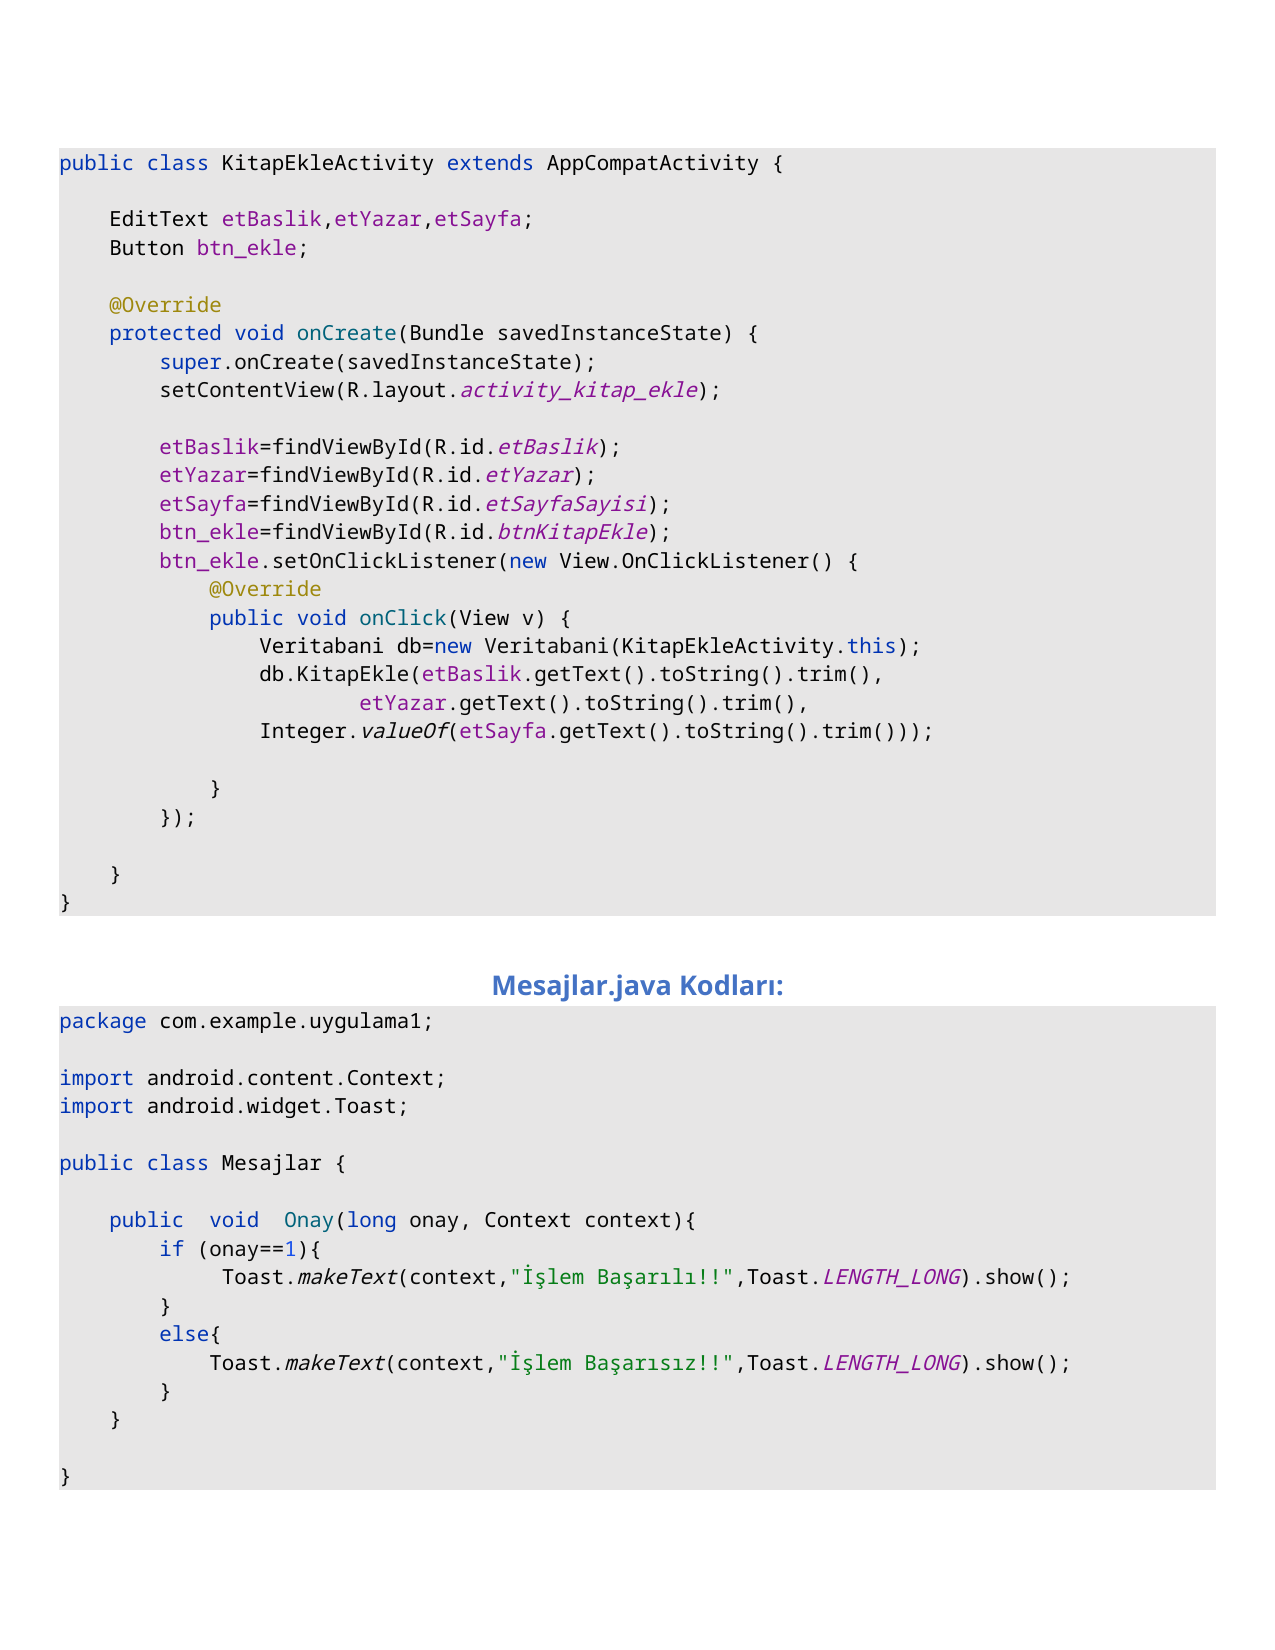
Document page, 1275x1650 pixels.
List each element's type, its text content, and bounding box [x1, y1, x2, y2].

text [59, 148, 1216, 916]
text package com.example.uygulama1; import android.content.Context; import android.widget.Toast; public class Mesajlar { public void Onay(long onay, Context context){ if (onay==1){ Toast.makeText(context,"İşlem Başarılı!!",Toast.LENGTH_LONG).show(); } else{ Toast.makeText(context,"İşlem Başarısız!!",Toast.LENGTH_LONG).show(); } } } [59, 1006, 1216, 1490]
subtitle Mesajlar.java Kodları: [59, 967, 1216, 1003]
